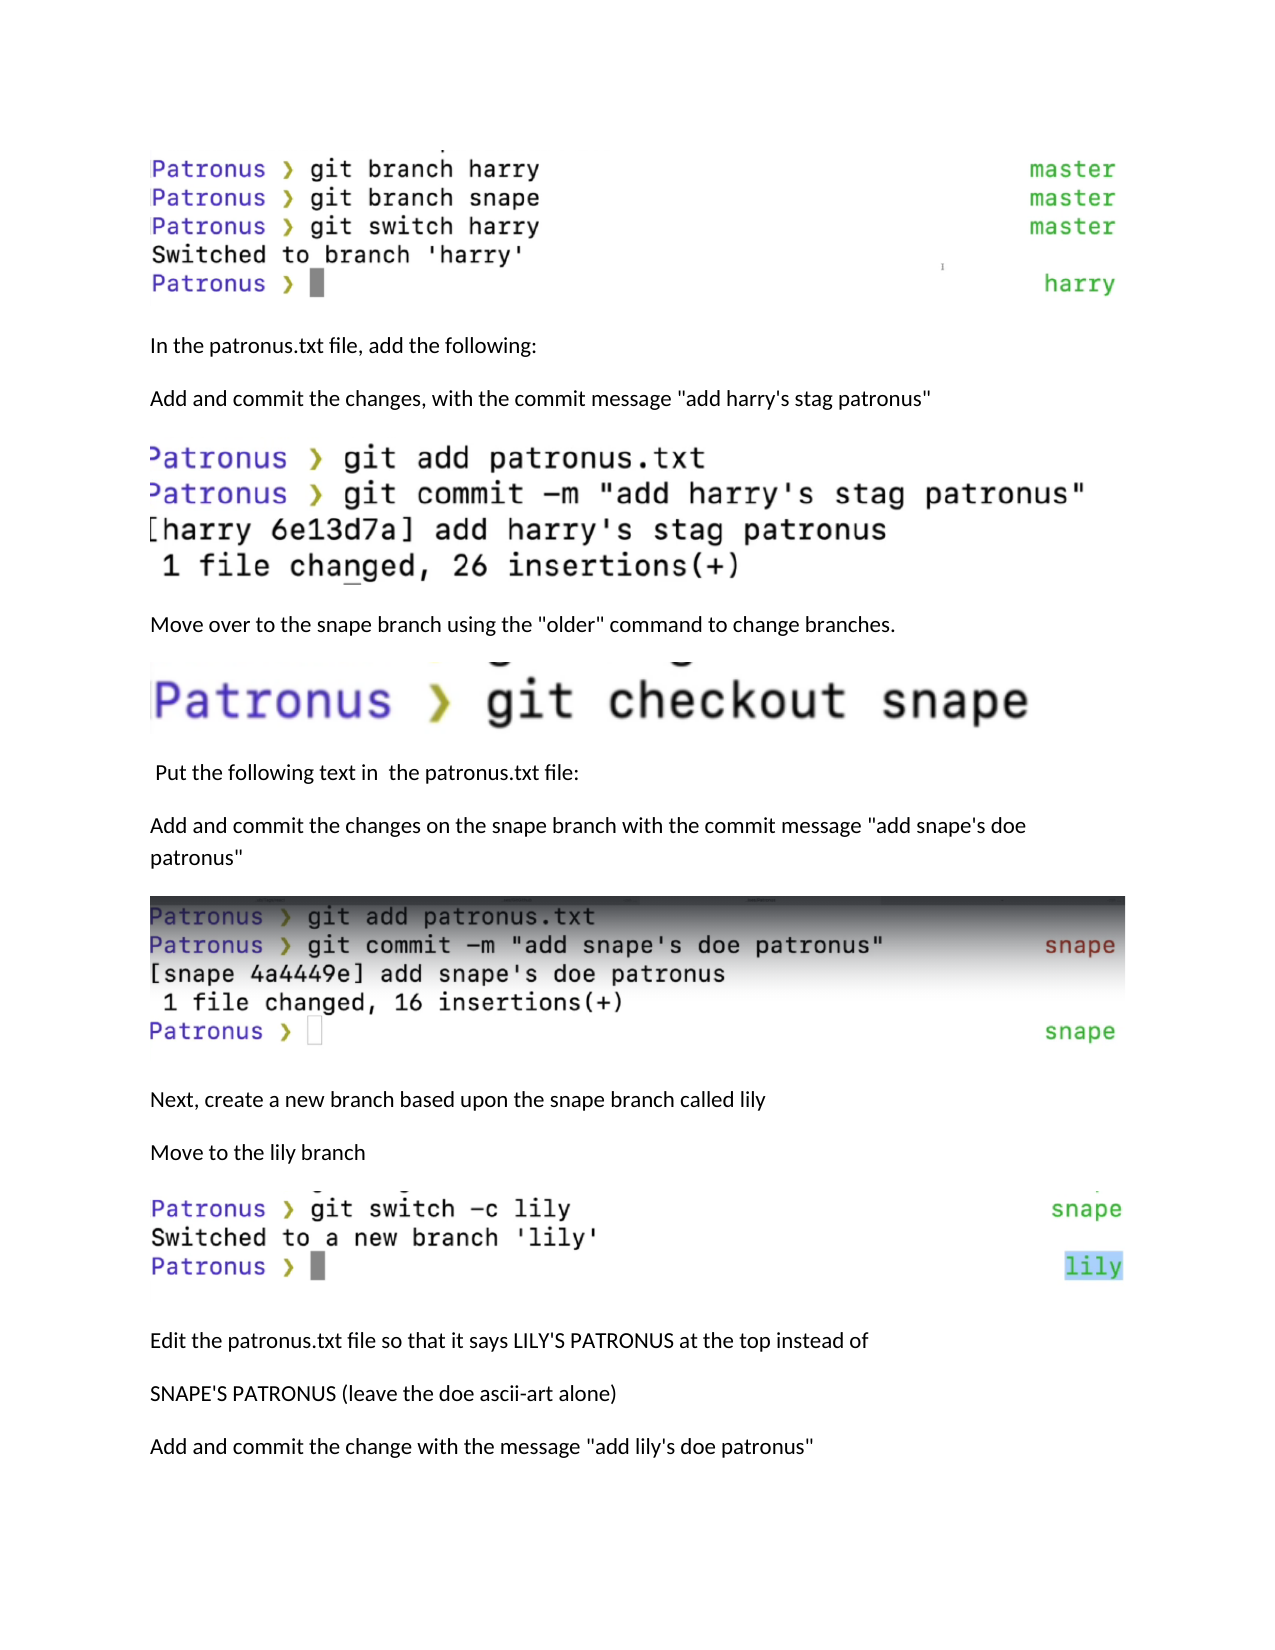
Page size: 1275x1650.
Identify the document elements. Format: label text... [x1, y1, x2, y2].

text Put the following text in the patronus.txt file: [150, 758, 1125, 786]
text Edit the patronus.txt file so that it says LILY'S PATRONUS at the top instead of [150, 1326, 1125, 1354]
text In the patronus.txt file, add the following: [150, 331, 1125, 359]
picture [150, 437, 1125, 585]
picture [150, 150, 1125, 306]
picture [150, 662, 1068, 734]
text Add and commit the change with the message "add lily's doe patronus" [150, 1432, 1125, 1460]
text SNAPE'S PATRONUS (leave the doe ascii-art alone) [150, 1379, 1125, 1407]
text Next, create a new branch based upon the snape branch called lily [150, 1085, 1125, 1113]
picture [150, 896, 1125, 1061]
picture [150, 1191, 1125, 1302]
text Add and commit the changes, with the commit message "add harry's stag patronus" [150, 384, 1125, 412]
text Move over to the snape branch using the "older" command to change branches. [150, 610, 1125, 638]
text Move to the lily branch [150, 1138, 1125, 1166]
text Add and commit the changes on the snape branch with the commit message "add snape's doe patronus" [150, 811, 1125, 871]
